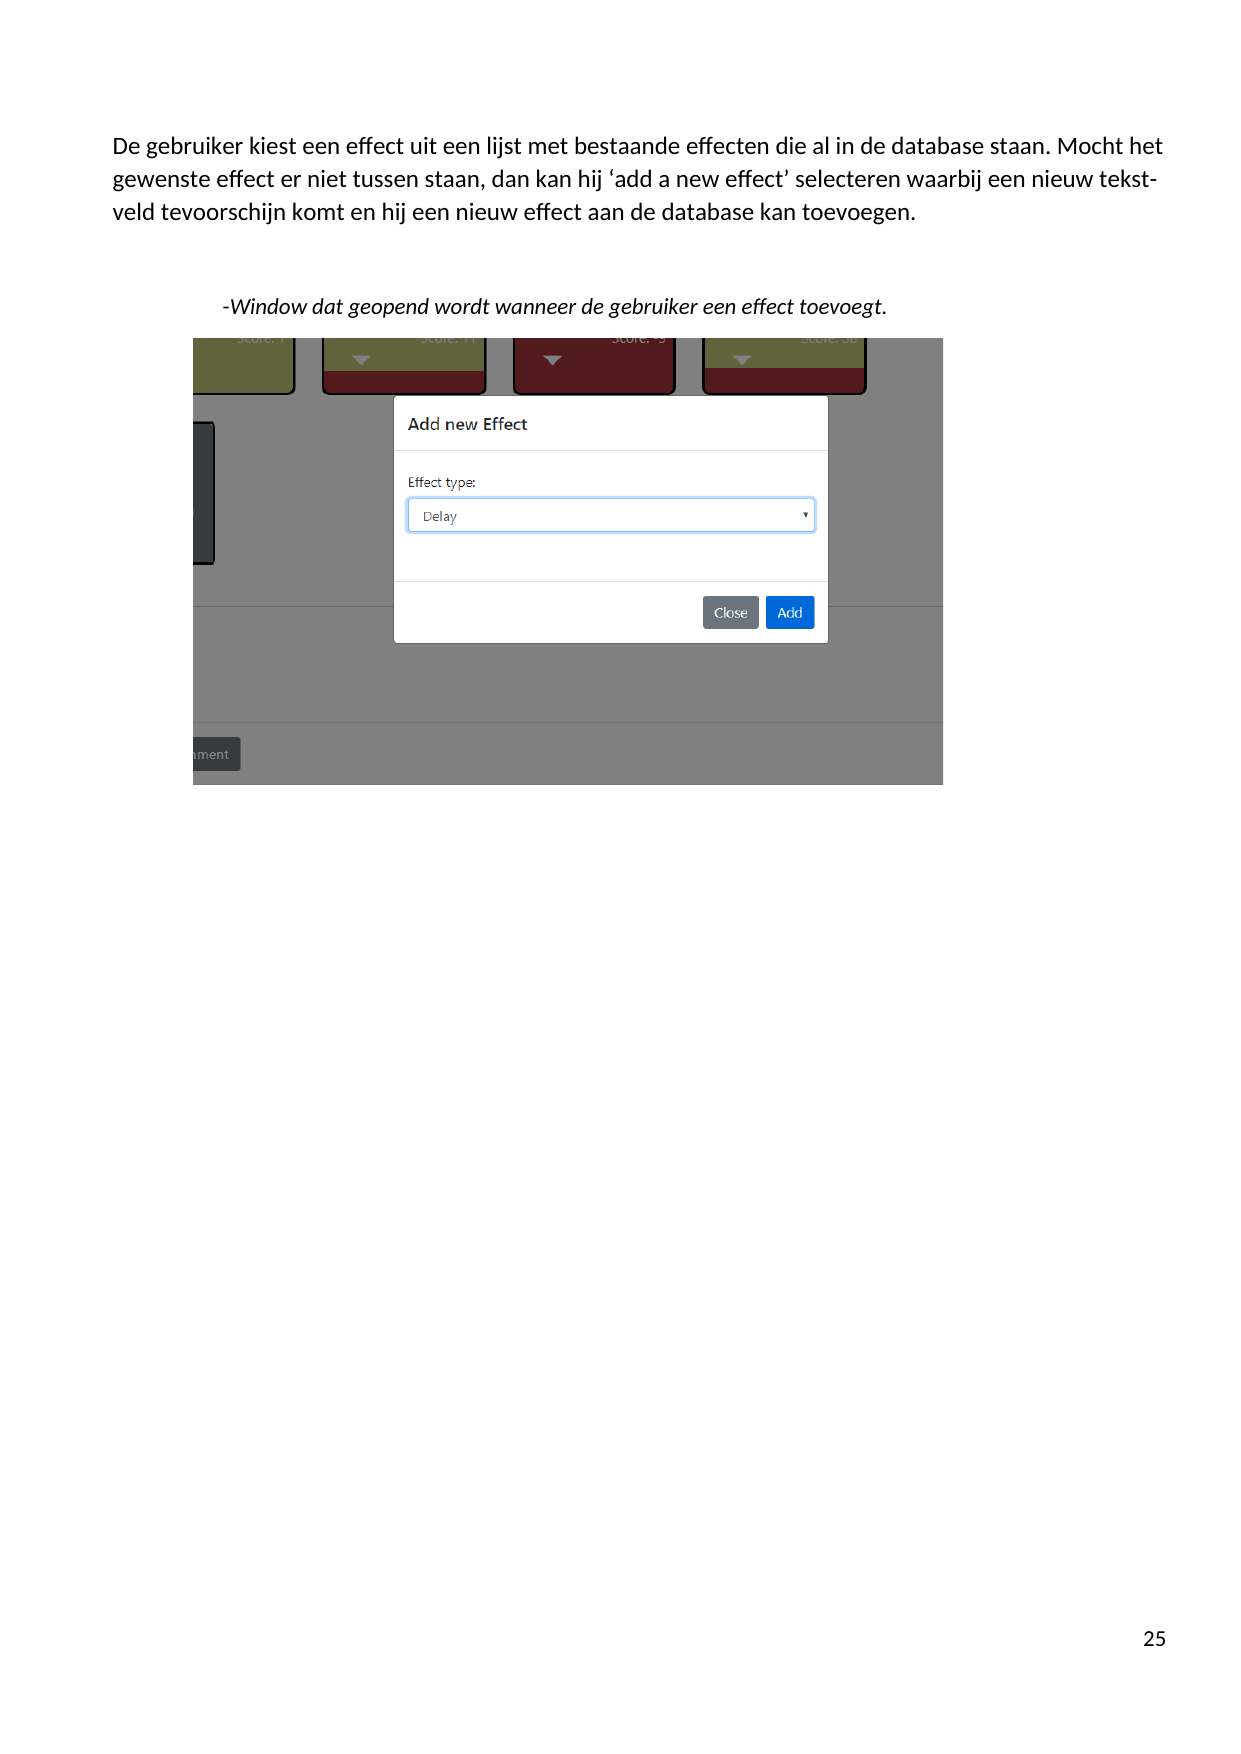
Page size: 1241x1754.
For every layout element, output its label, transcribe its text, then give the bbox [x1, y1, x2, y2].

picture [193, 338, 944, 785]
text De gebruiker kiest een effect uit een lijst met bestaande effecten die al in de database staan. Mocht het gewenste effect er niet tussen staan, dan kan hij ‘add a new effect’ selecteren waarbij een nieuw tekst-veld tevoorschijn komt en hij een nieuw effect aan de database kan toevoegen. [112, 130, 1165, 226]
text -Window dat geopend wordt wanneer de gebruiker een effect toevoegt. [222, 292, 988, 320]
